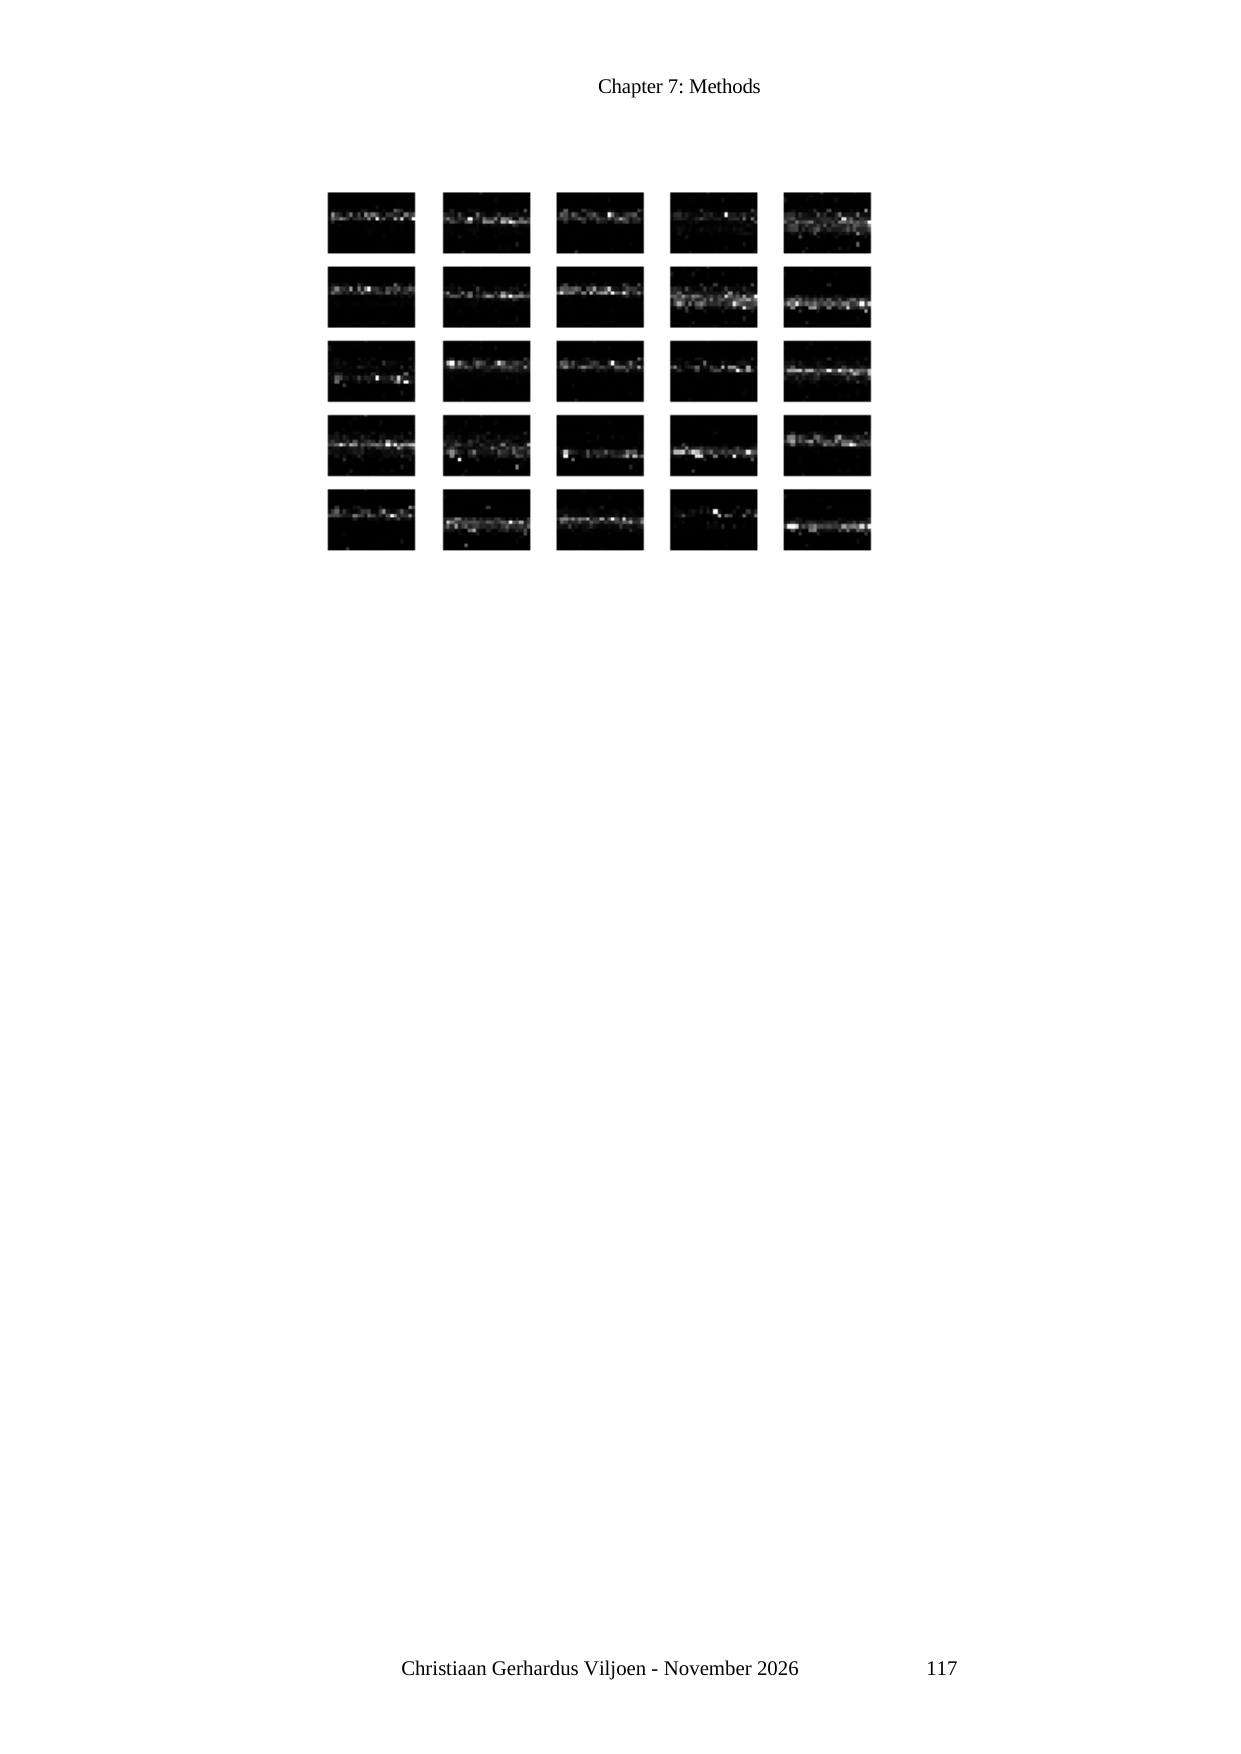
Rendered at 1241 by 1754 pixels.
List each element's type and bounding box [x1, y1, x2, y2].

picture [236, 135, 947, 610]
